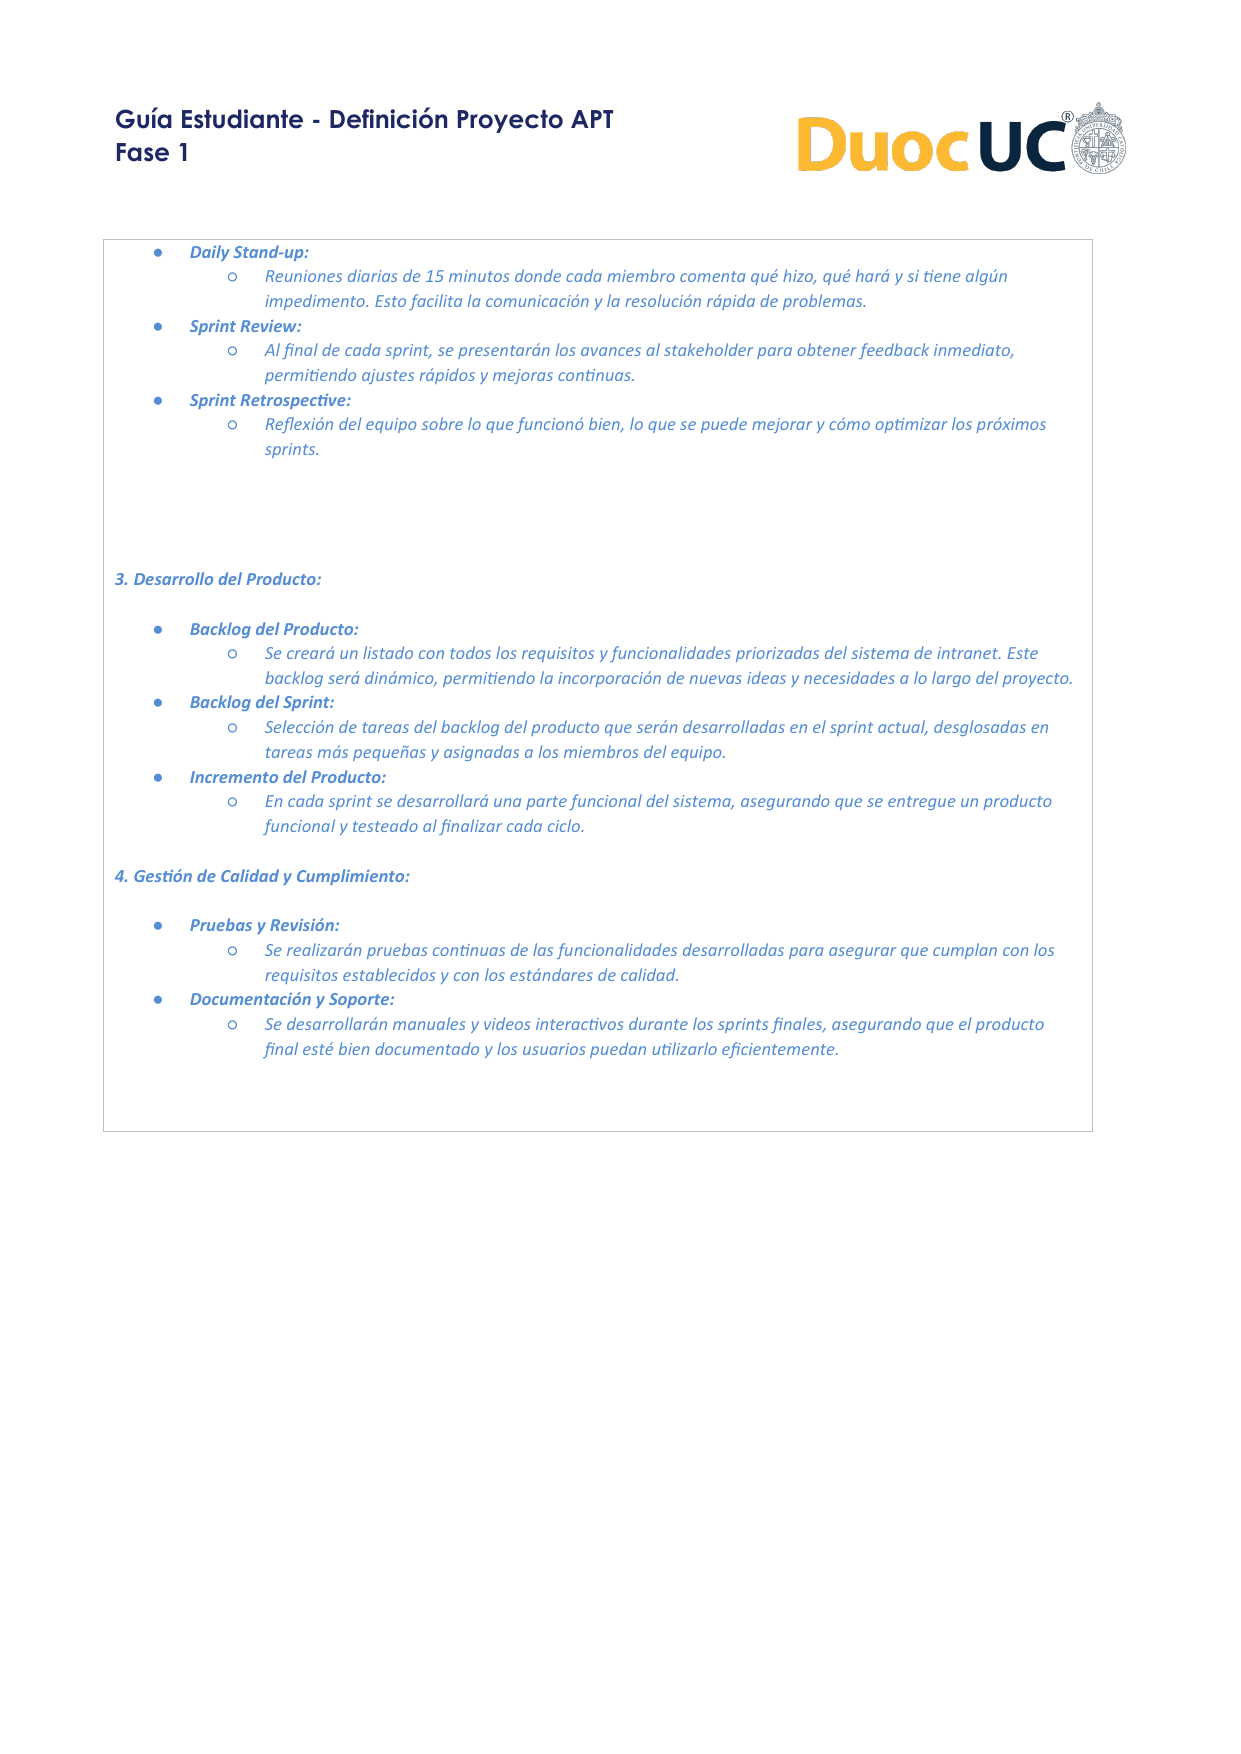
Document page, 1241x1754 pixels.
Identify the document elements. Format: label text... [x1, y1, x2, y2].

picture [798, 102, 1126, 174]
